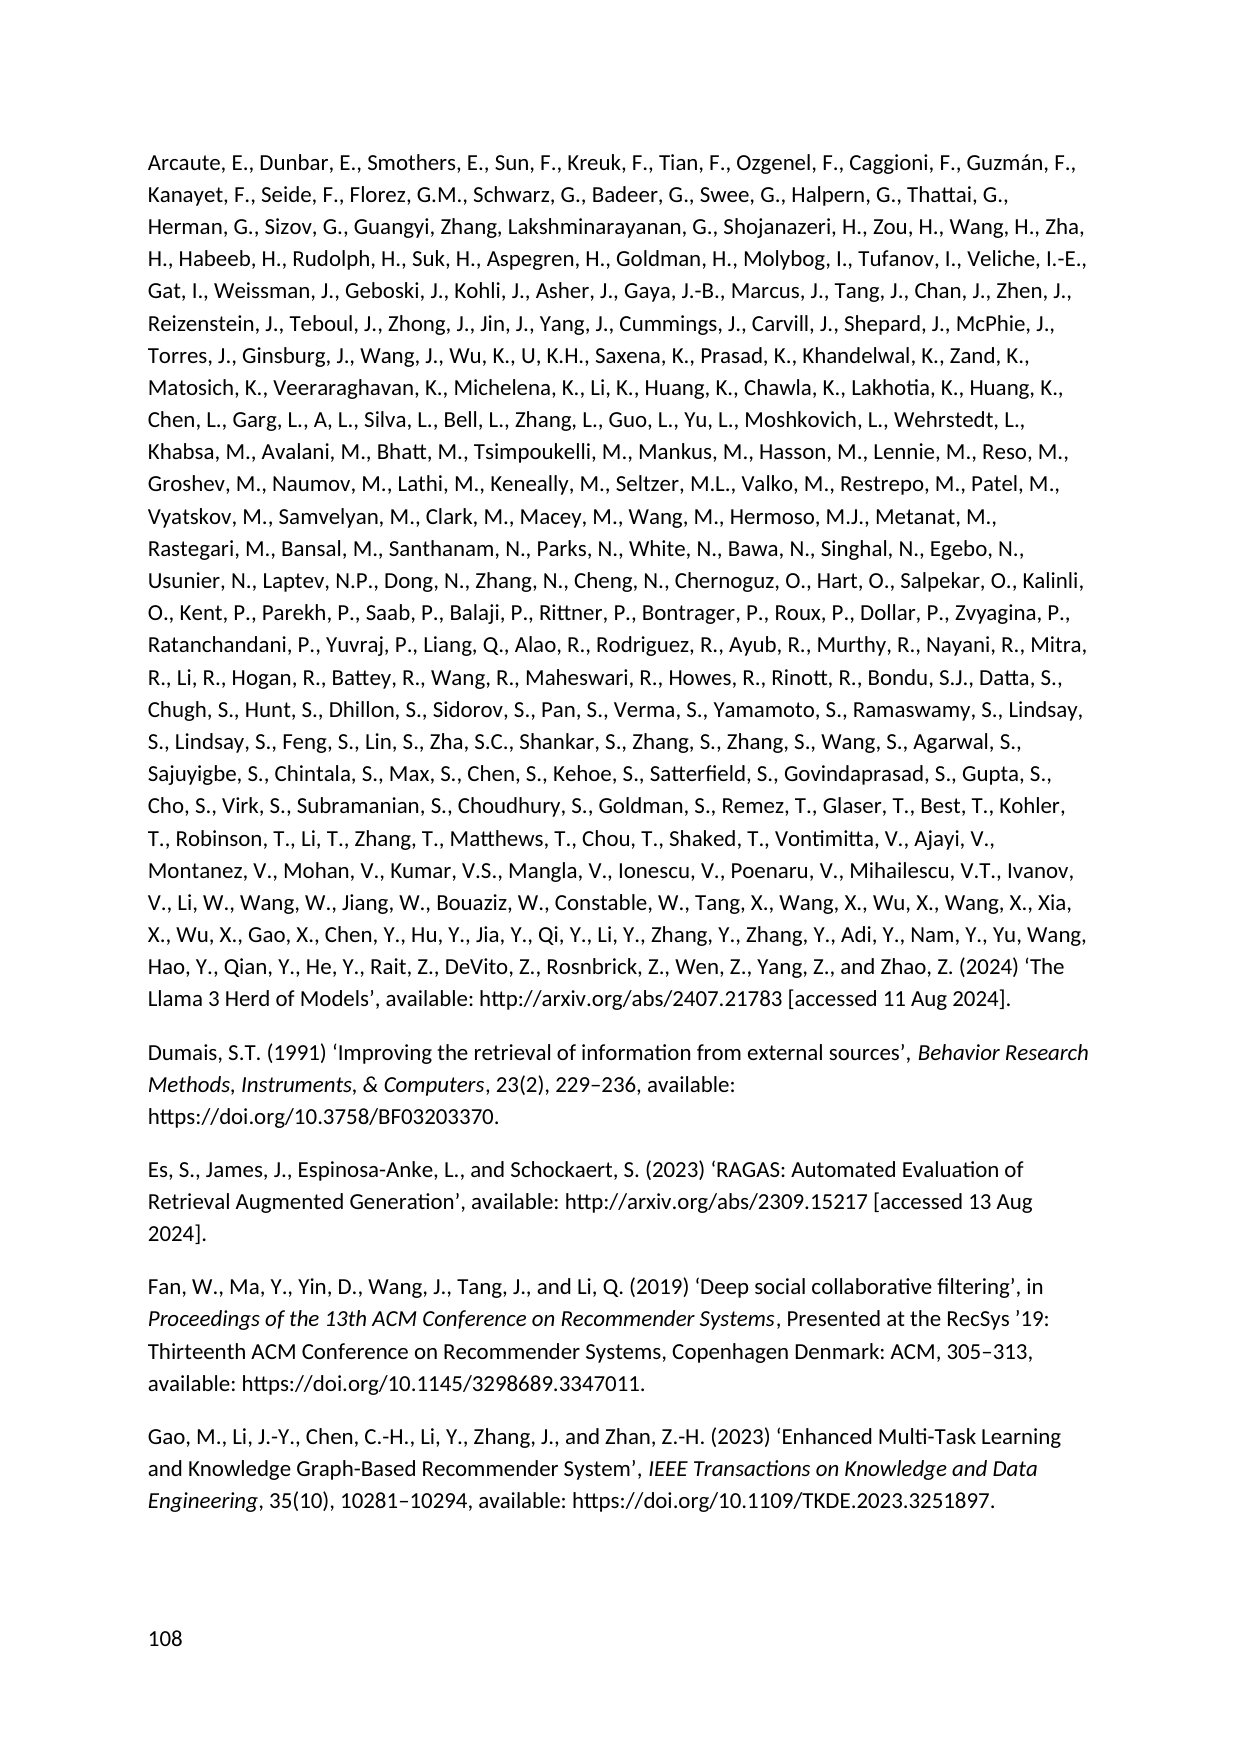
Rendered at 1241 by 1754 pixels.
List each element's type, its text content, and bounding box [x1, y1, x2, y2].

text Dumais, S.T. (1991) ‘Improving the retrieval of information from external sources’, Behavior Research Methods, Instruments, & Computers, 23(2), 229–236, available: https://doi.org/10.3758/BF03203370. [148, 1038, 1092, 1130]
text Gao, M., Li, J.-Y., Chen, C.-H., Li, Y., Zhang, J., and Zhan, Z.-H. (2023) ‘Enhanced Multi-Task Learning and Knowledge Graph-Based Recommender System’, IEEE Transactions on Knowledge and Data Engineering, 35(10), 10281–10294, available: https://doi.org/10.1109/TKDE.2023.3251897. [148, 1422, 1092, 1514]
text Fan, W., Ma, Y., Yin, D., Wang, J., Tang, J., and Li, Q. (2019) ‘Deep social collaborative filtering’, in Proceedings of the 13th ACM Conference on Recommender Systems, Presented at the RecSys ’19: Thirteenth ACM Conference on Recommender Systems, Copenhagen Denmark: ACM, 305–313, available: https://doi.org/10.1145/3298689.3347011. [148, 1272, 1092, 1397]
text Es, S., James, J., Espinosa-Anke, L., and Schockaert, S. (2023) ‘RAGAS: Automated Evaluation of Retrieval Augmented Generation’, available: http://arxiv.org/abs/2309.15217 [accessed 13 Aug 2024]. [148, 1155, 1092, 1247]
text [148, 148, 1092, 1013]
